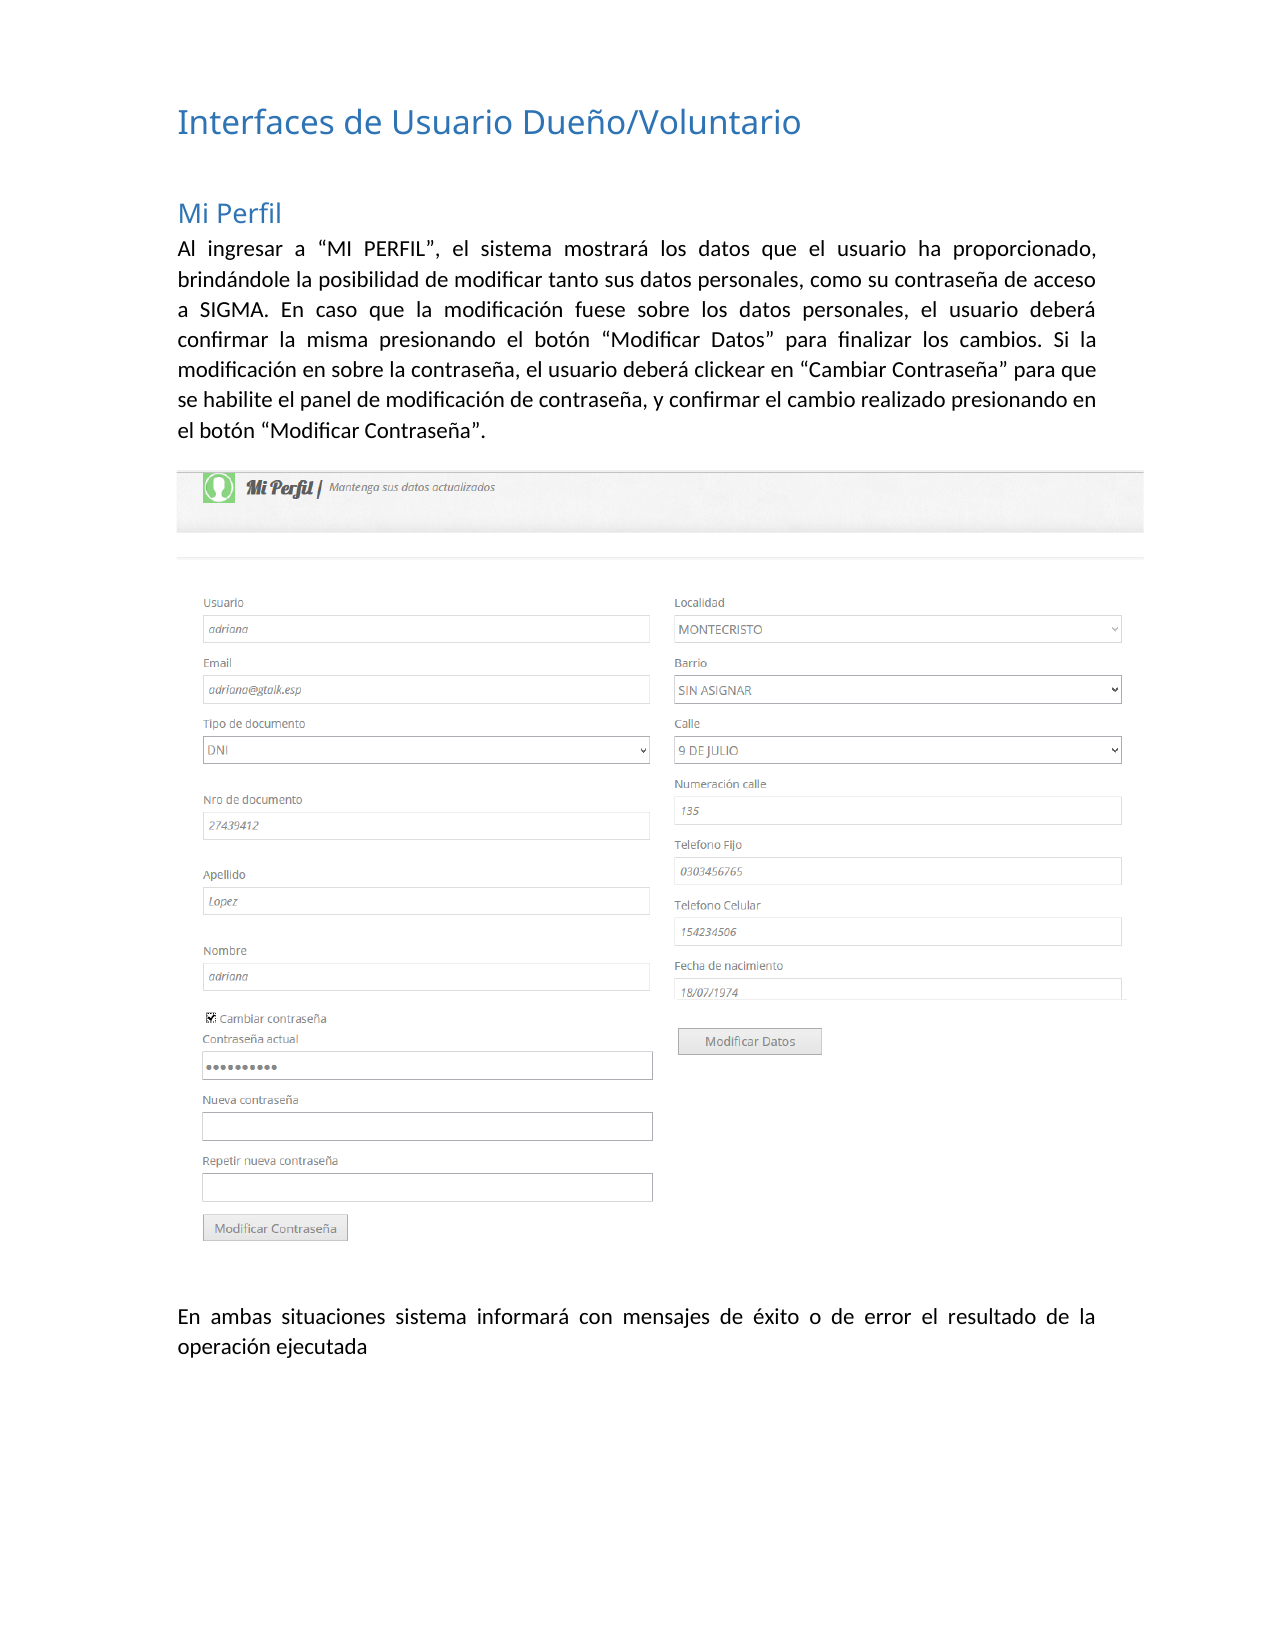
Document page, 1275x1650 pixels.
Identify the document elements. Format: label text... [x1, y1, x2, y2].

picture [176, 470, 1155, 1253]
text Al ingresar a “MI PERFIL”, el sistema mostrará los datos que el usuario ha proporcionado, brindándole la posibilidad de modificar tanto sus datos personales, como su contraseña de acceso a SIGMA. En caso que la modificación fuese sobre los datos personales, el usuario deberá confirmar la misma presionando el botón “Modificar Datos” para finalizar los cambios. Si la modificación en sobre la contraseña, el usuario deberá clickear en “Cambiar Contraseña” para que se habilite el panel de modificación de contraseña, y confirmar el cambio realizado presionando en el botón “Modificar Contraseña”. [177, 234, 1098, 444]
text En ambas situaciones sistema informará con mensajes de éxito o de error el resultado de la operación ejecutada [177, 999, 1098, 1360]
subtitle Mi Perfil [177, 195, 1098, 232]
subtitle Interfaces de Usuario Dueño/Voluntario [177, 99, 1098, 144]
